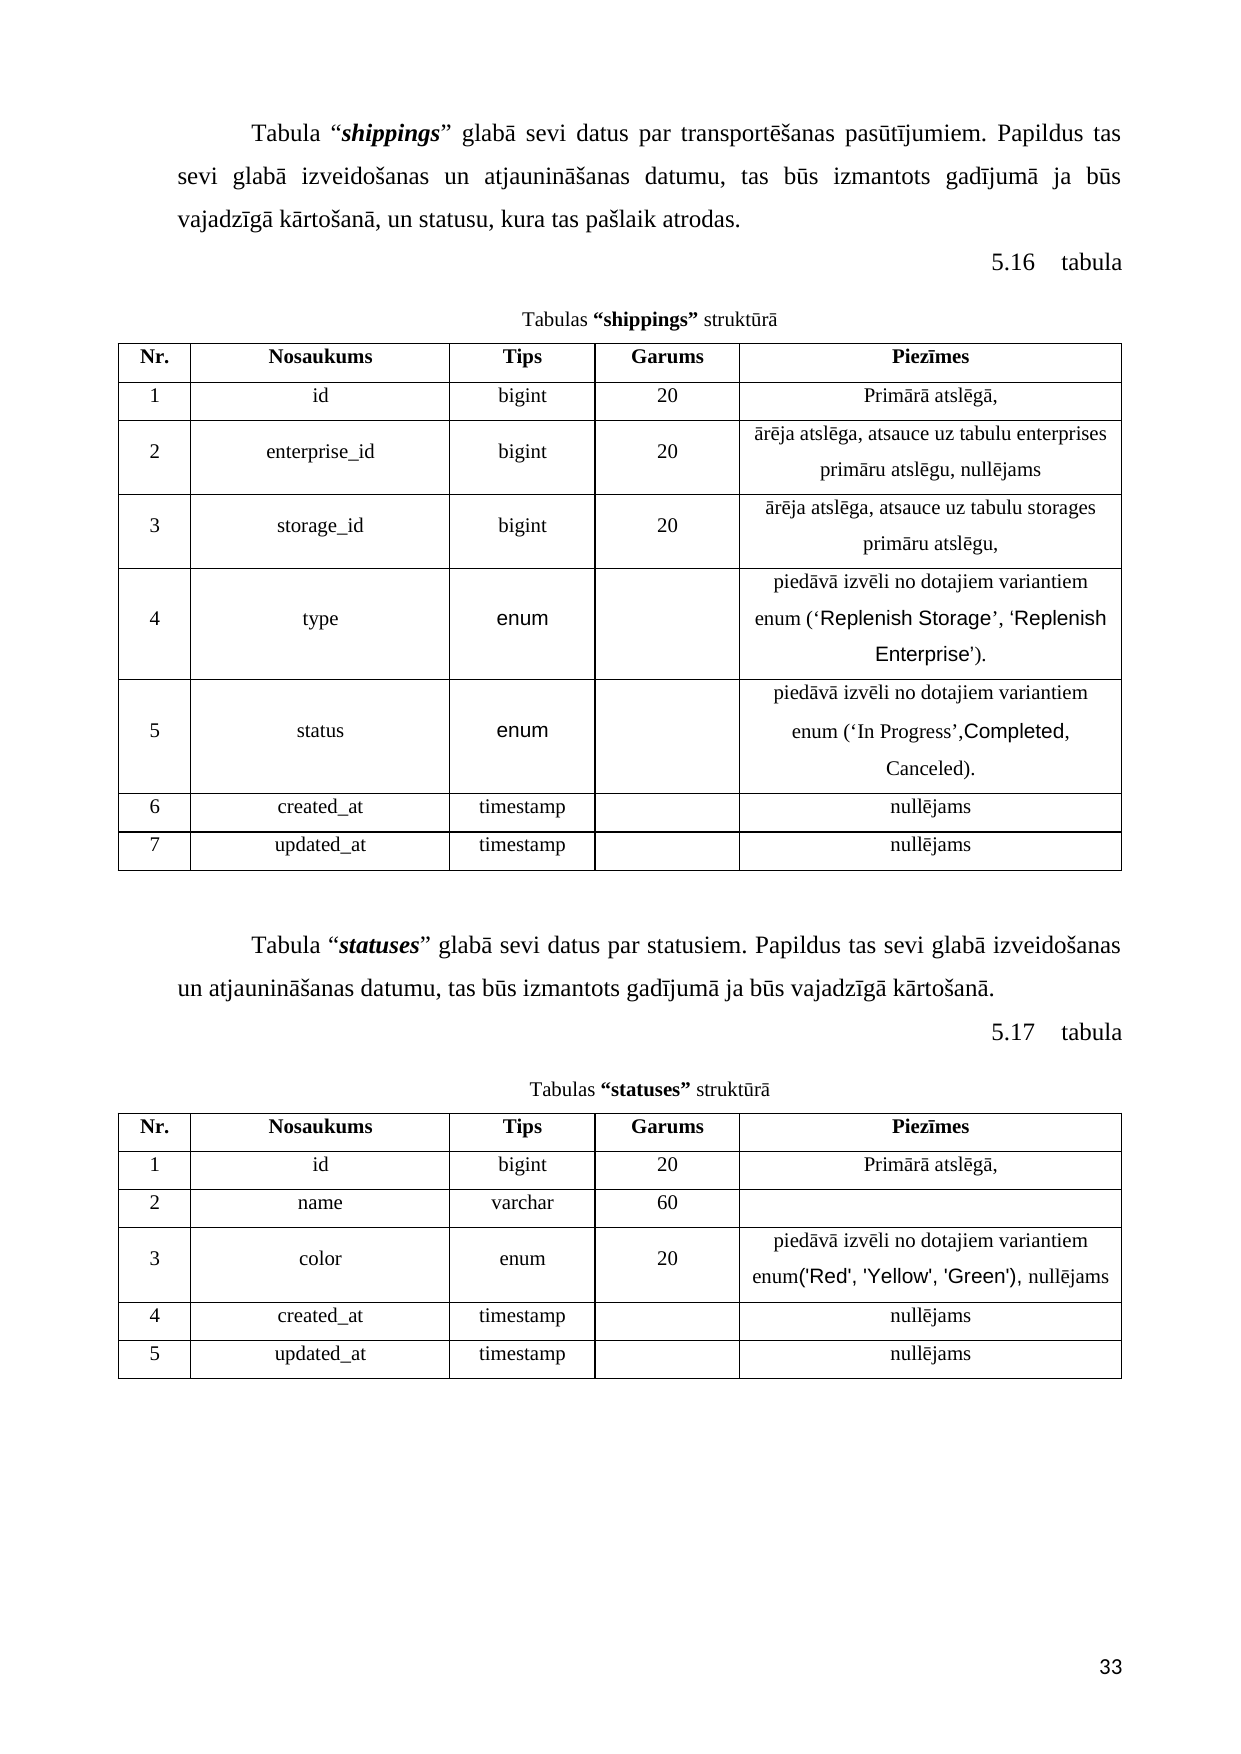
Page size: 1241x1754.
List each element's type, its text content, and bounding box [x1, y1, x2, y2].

table_header Tips [450, 344, 594, 382]
table_cell varchar [450, 1190, 594, 1227]
table_cell updated_at [191, 1341, 449, 1378]
table_cell id [191, 1152, 449, 1189]
table_cell nullējams [740, 1341, 1121, 1378]
table_cell [596, 1341, 739, 1378]
table_cell 5 [119, 680, 190, 793]
table_cell [740, 1190, 1121, 1227]
table_header Piezīmes [740, 1114, 1121, 1151]
table_cell piedāvā izvēli no dotajiem variantiem enum (‘Replenish Storage’, ‘Replenish Enterprise’). [740, 569, 1121, 679]
table_cell created_at [191, 1303, 449, 1340]
text Tabula “shippings” glabā sevi datus par transportēšanas pasūtījumiem. Papildus tas sevi glabā izveidošanas un atjaunināšanas datumu, tas būs izmantots gadījumā ja būs vajadzīgā kārtošanā, un statusu, kura tas pašlaik atrodas. [177, 118, 1122, 233]
table_cell [596, 1303, 739, 1340]
table_cell enterprise_id [191, 421, 449, 494]
list tabula [402, 1017, 1122, 1045]
table_header Garums [596, 344, 739, 382]
table_cell 7 [119, 833, 190, 869]
table_cell nullējams [740, 833, 1121, 869]
table_cell [596, 680, 739, 793]
table_cell piedāvā izvēli no dotajiem variantiem enum (‘In Progress’,Completed, Canceled). [740, 680, 1121, 793]
table_header Garums [596, 1114, 739, 1151]
text Tabulas “shippings” struktūrā [177, 307, 1122, 331]
table_cell bigint [450, 421, 594, 494]
table_cell piedāvā izvēli no dotajiem variantiem enum('Red', 'Yellow', 'Green'), nullējams [740, 1228, 1121, 1302]
table_header Nosaukums [191, 344, 449, 382]
table_header Nosaukums [191, 1114, 449, 1151]
table_cell created_at [191, 794, 449, 831]
text Tabulas “statuses” struktūrā [177, 1076, 1122, 1101]
table_cell type [191, 569, 449, 679]
table_cell nullējams [740, 794, 1121, 831]
table_cell updated_at [191, 833, 449, 869]
table_header Nr. [119, 1114, 190, 1151]
table_cell 1 [119, 383, 190, 420]
table_cell 3 [119, 1228, 190, 1302]
table_cell timestamp [450, 794, 594, 831]
table_cell 2 [119, 1190, 190, 1227]
table_header Tips [450, 1114, 594, 1151]
table_cell bigint [450, 1152, 594, 1189]
list tabula [402, 247, 1122, 276]
table_cell 1 [119, 1152, 190, 1189]
table_cell name [191, 1190, 449, 1227]
table_cell timestamp [450, 1341, 594, 1378]
table_cell nullējams [740, 1303, 1121, 1340]
table_cell 6 [119, 794, 190, 831]
table_cell 4 [119, 569, 190, 679]
table_cell status [191, 680, 449, 793]
table_cell color [191, 1228, 449, 1302]
table_cell 2 [119, 421, 190, 494]
table_cell 60 [596, 1190, 739, 1227]
table_cell id [191, 383, 449, 420]
table_cell 5 [119, 1341, 190, 1378]
table_cell Primārā atslēgā, [740, 1152, 1121, 1189]
table_cell 20 [596, 1228, 739, 1302]
table_cell enum [450, 680, 594, 793]
table_cell ārēja atslēga, atsauce uz tabulu storages primāru atslēgu, [740, 495, 1121, 568]
table_cell storage_id [191, 495, 449, 568]
table_cell timestamp [450, 833, 594, 869]
table_cell bigint [450, 495, 594, 568]
table_cell enum [450, 569, 594, 679]
table_cell [596, 569, 739, 679]
table_cell 20 [596, 495, 739, 568]
table_cell 20 [596, 421, 739, 494]
table_cell [596, 833, 739, 869]
table_cell 20 [596, 1152, 739, 1189]
table_cell Primārā atslēgā, [740, 383, 1121, 420]
text Tabula “statuses” glabā sevi datus par statusiem. Papildus tas sevi glabā izveidošanas un atjaunināšanas datumu, tas būs izmantots gadījumā ja būs vajadzīgā kārtošanā. [177, 930, 1122, 1002]
table_cell 4 [119, 1303, 190, 1340]
table_cell 3 [119, 495, 190, 568]
table_cell bigint [450, 383, 594, 420]
table_cell 20 [596, 383, 739, 420]
table_cell ārēja atslēga, atsauce uz tabulu enterprises primāru atslēgu, nullējams [740, 421, 1121, 494]
table_cell [596, 794, 739, 831]
table_header Nr. [119, 344, 190, 382]
table_cell enum [450, 1228, 594, 1302]
table_header Piezīmes [740, 344, 1121, 382]
table_cell timestamp [450, 1303, 594, 1340]
